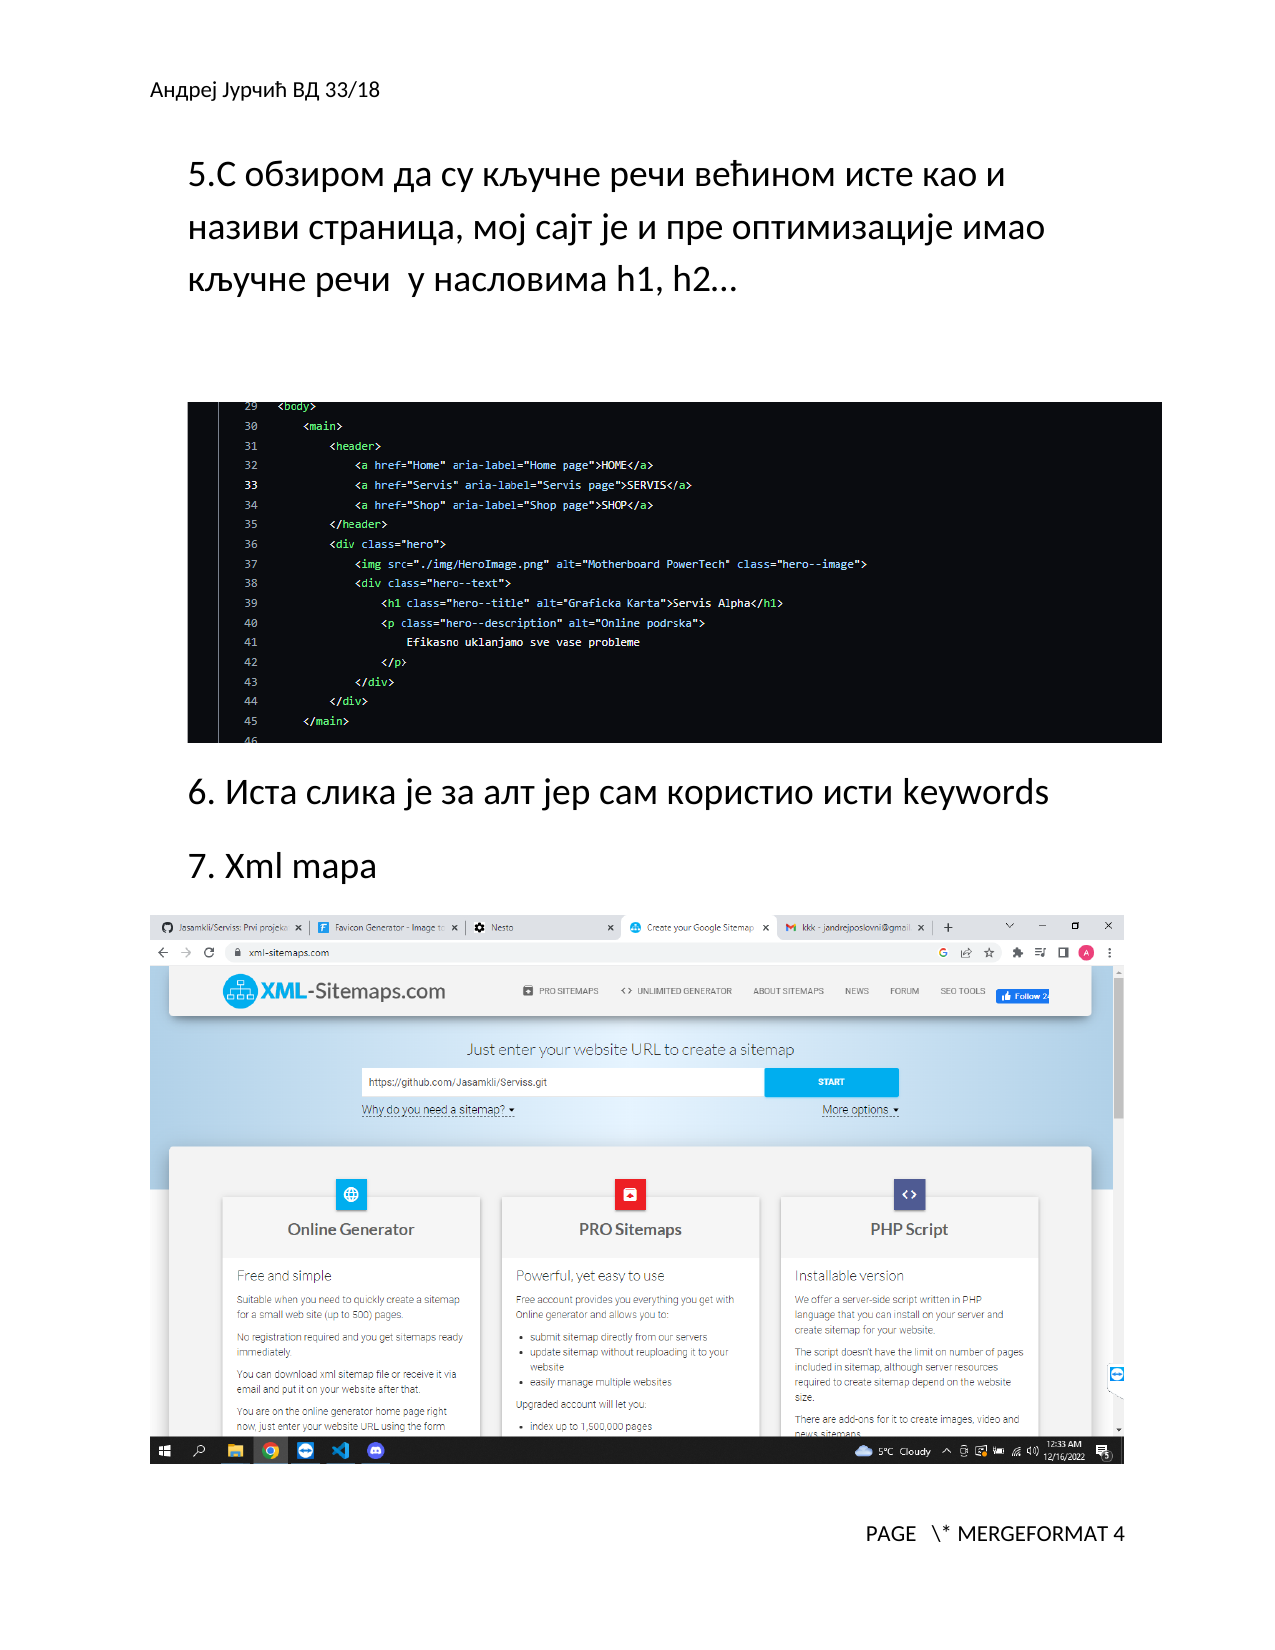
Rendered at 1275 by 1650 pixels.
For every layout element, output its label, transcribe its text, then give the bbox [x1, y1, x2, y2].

picture [150, 915, 1124, 1464]
picture [187, 402, 1162, 743]
list Иста слика је за алт јер сам користио исти keywords [187, 768, 1125, 814]
list Xml mapa [187, 842, 1125, 887]
list 5.С обзиром да су кључне речи већином исте као и називи страница, мој сајт је и пре оптимизације имао кључне речи у насловима h1, h2… [187, 150, 1125, 301]
